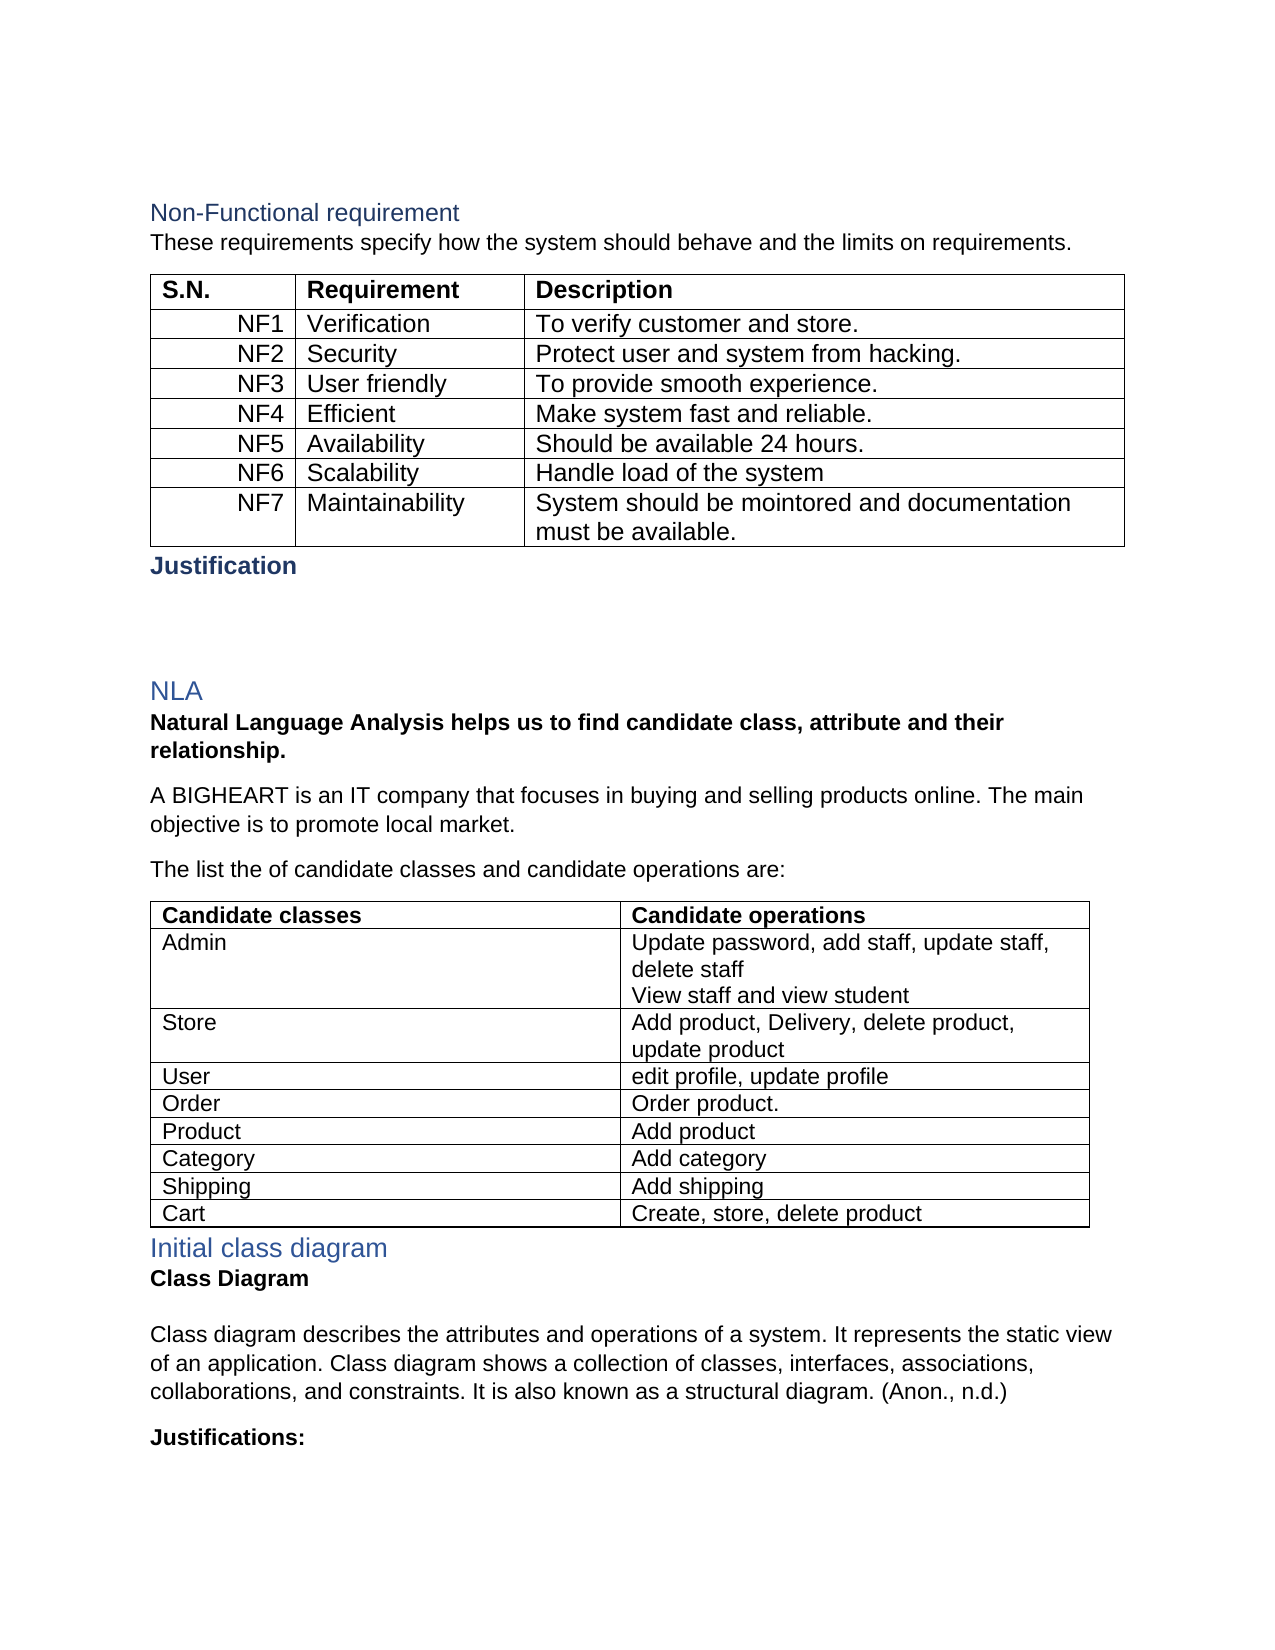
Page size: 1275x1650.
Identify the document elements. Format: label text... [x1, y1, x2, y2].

table_cell Protect user and system from hacking. [525, 339, 1124, 368]
table_cell Should be available 24 hours. [525, 429, 1124, 457]
subtitle Initial class diagram [150, 1232, 1125, 1263]
table_cell System should be mointored and documentation must be available. [525, 488, 1124, 546]
table_header Requirement [296, 275, 524, 308]
subtitle Justification [150, 551, 1125, 580]
text Natural Language Analysis helps us to find candidate class, attribute and their relationship. [150, 708, 1125, 763]
table_cell To provide smooth experience. [525, 369, 1124, 398]
text Justifications: [150, 1423, 1125, 1450]
table_cell Cart [151, 1200, 620, 1226]
table_cell Product [151, 1118, 620, 1144]
table_cell NF3 [151, 369, 295, 398]
table_cell NF2 [151, 339, 295, 368]
table_cell User [151, 1063, 620, 1089]
table_cell Add product [621, 1118, 1089, 1144]
text Class Diagram [150, 1265, 1125, 1292]
table_header Description [525, 275, 1124, 308]
text Class diagram describes the attributes and operations of a system. It represents the static view of an application. Class diagram shows a collection of classes, interfaces, associations, collaborations, and constraints. It is also known as a structural diagram. [150, 1321, 1125, 1405]
table_cell Add shipping [621, 1173, 1089, 1199]
table_cell Order product. [621, 1090, 1089, 1117]
table_cell Handle load of the system [525, 459, 1124, 487]
text The list the of candidate classes and candidate operations are: [150, 856, 1125, 882]
table_cell Make system fast and reliable. [525, 399, 1124, 428]
table_cell NF6 [151, 459, 295, 487]
table_cell Update password, add staff, update staff, delete staff View staff and view student [621, 929, 1089, 1008]
table_cell Shipping [151, 1173, 620, 1199]
table_header Candidate classes [151, 902, 620, 928]
table_cell Maintainability [296, 488, 524, 546]
text A BIGHEART is an IT company that focuses in buying and selling products online. The main objective is to promote local market. [150, 782, 1125, 837]
table_cell Order [151, 1090, 620, 1117]
table_cell edit profile, update profile [621, 1063, 1089, 1089]
table_header Candidate operations [621, 902, 1089, 928]
table_cell Add product, Delivery, delete product, update product [621, 1009, 1089, 1062]
table_cell Category [151, 1145, 620, 1172]
subtitle Non-Functional requirement [150, 198, 1125, 226]
table_cell NF4 [151, 399, 295, 428]
table_cell Efficient [296, 399, 524, 428]
table_cell Availability [296, 429, 524, 457]
table_cell To verify customer and store. [525, 310, 1124, 338]
subtitle NLA [150, 675, 1125, 706]
table_cell User friendly [296, 369, 524, 398]
table_cell NF1 [151, 310, 295, 338]
table_cell NF5 [151, 429, 295, 457]
table_cell Add category [621, 1145, 1089, 1172]
table_header S.N. [151, 275, 295, 308]
table_cell NF7 [151, 488, 295, 546]
table_cell Security [296, 339, 524, 368]
table_cell Admin [151, 929, 620, 1008]
table_cell Create, store, delete product [621, 1200, 1089, 1226]
text These requirements specify how the system should behave and the limits on requirements. [150, 229, 1125, 255]
table_cell Store [151, 1009, 620, 1062]
table_cell Scalability [296, 459, 524, 487]
table_cell Verification [296, 310, 524, 338]
